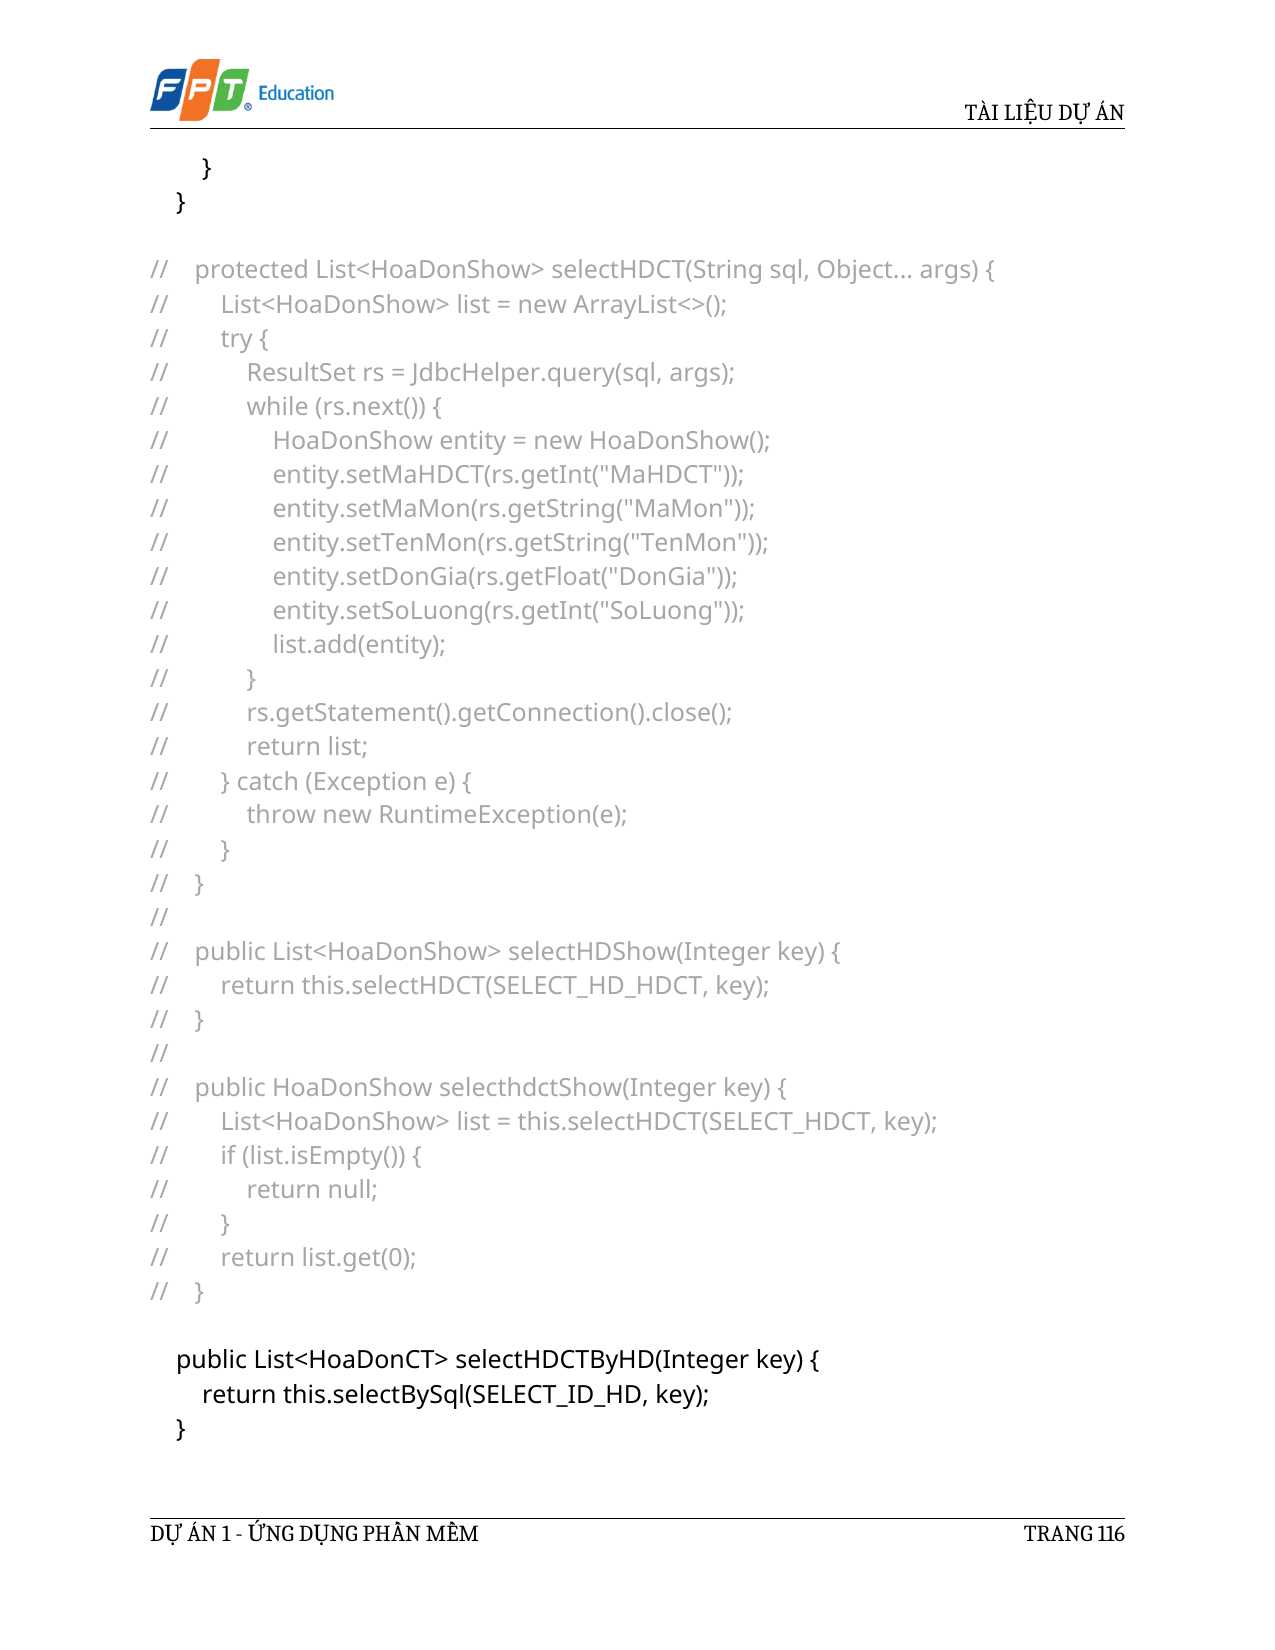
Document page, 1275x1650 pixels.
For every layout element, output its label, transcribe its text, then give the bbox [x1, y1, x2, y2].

text // entity.setDonGia(rs.getFloat("DonGia")); [150, 559, 1125, 593]
text // protected List<HoaDonShow> selectHDCT(String sql, Object... args) { [150, 252, 1125, 286]
text // public HoaDonShow selecthdctShow(Integer key) { [150, 1070, 1125, 1104]
text // } [150, 661, 1125, 695]
text // try { [150, 320, 1125, 354]
text // return this.selectHDCT(SELECT_HD_HDCT, key); [150, 967, 1125, 1002]
text // HoaDonShow entity = new HoaDonShow(); [150, 422, 1125, 457]
text // } [150, 865, 1125, 899]
text // return null; [150, 1172, 1125, 1206]
text // } [150, 1274, 1125, 1308]
text // } [150, 831, 1125, 865]
text // list.add(entity); [150, 627, 1125, 661]
text // while (rs.next()) { [150, 388, 1125, 422]
text // } [150, 1002, 1125, 1036]
text // [150, 899, 1125, 933]
text // } catch (Exception e) { [150, 763, 1125, 797]
text // [150, 1036, 1125, 1070]
text // return list.get(0); [150, 1240, 1125, 1274]
picture [150, 59, 336, 121]
text // List<HoaDonShow> list = new ArrayList<>(); [150, 286, 1125, 320]
text // public List<HoaDonShow> selectHDShow(Integer key) { [150, 933, 1125, 967]
text // entity.setMaHDCT(rs.getInt("MaHDCT")); [150, 457, 1125, 491]
text // } [150, 1206, 1125, 1240]
text return this.selectBySql(SELECT_ID_HD, key); [150, 1376, 1125, 1410]
text // entity.setSoLuong(rs.getInt("SoLuong")); [150, 593, 1125, 627]
text } [150, 1410, 1125, 1444]
text // entity.setTenMon(rs.getString("TenMon")); [150, 525, 1125, 559]
text public List<HoaDonCT> selectHDCTByHD(Integer key) { [150, 1342, 1125, 1376]
text } [150, 184, 1125, 218]
text // return list; [150, 729, 1125, 763]
text // entity.setMaMon(rs.getString("MaMon")); [150, 491, 1125, 525]
text // throw new RuntimeException(e); [150, 797, 1125, 831]
text // if (list.isEmpty()) { [150, 1138, 1125, 1172]
text // rs.getStatement().getConnection().close(); [150, 695, 1125, 729]
text // List<HoaDonShow> list = this.selectHDCT(SELECT_HDCT, key); [150, 1104, 1125, 1138]
text // ResultSet rs = JdbcHelper.query(sql, args); [150, 354, 1125, 388]
text } [150, 150, 1125, 184]
